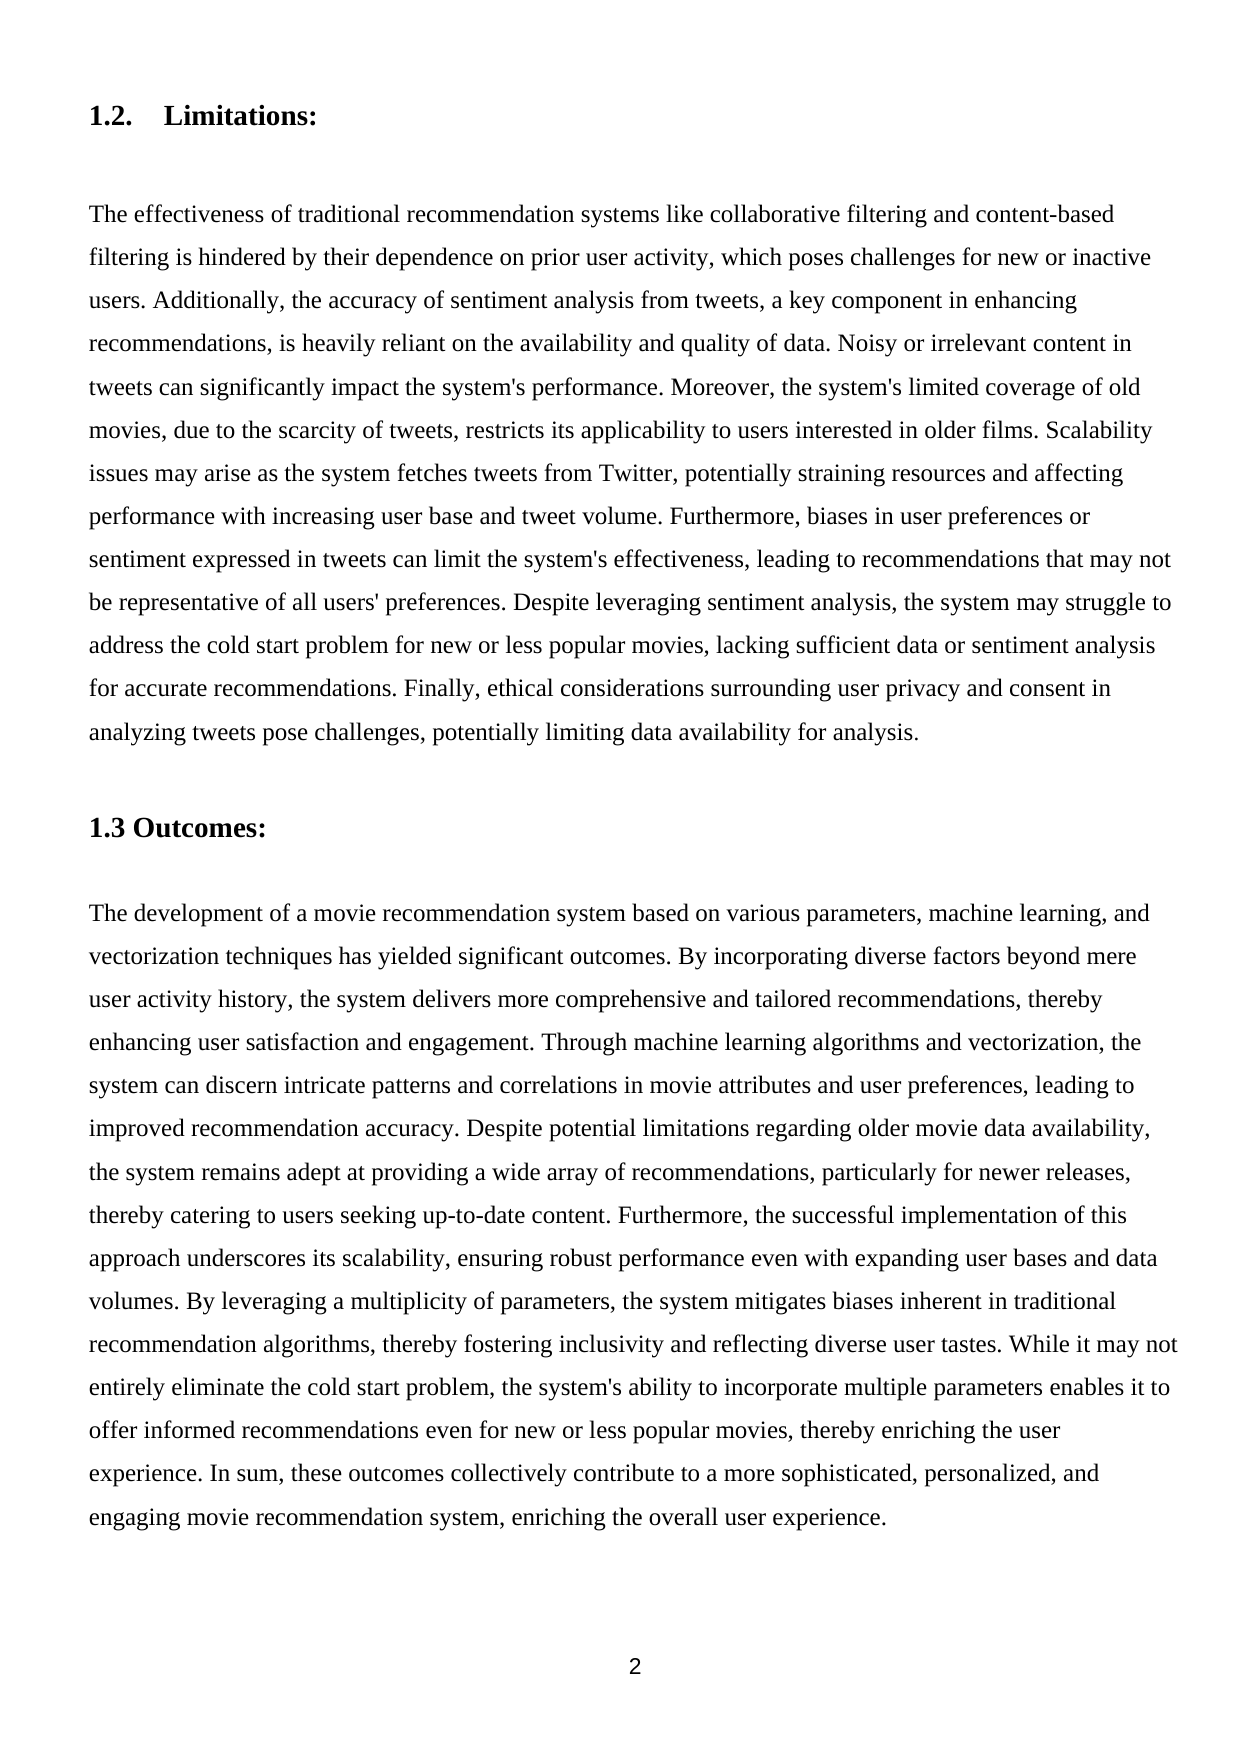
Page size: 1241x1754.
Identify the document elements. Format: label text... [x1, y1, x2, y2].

text The effectiveness of traditional recommendation systems like collaborative filtering and content-based filtering is hindered by their dependence on prior user activity, which poses challenges for new or inactive users. Additionally, the accuracy of sentiment analysis from tweets, a key component in enhancing recommendations, is heavily reliant on the availability and quality of data. Noisy or irrelevant content in tweets can significantly impact the system's performance. Moreover, the system's limited coverage of old movies, due to the scarcity of tweets, restricts its applicability to users interested in older films. Scalability issues may arise as the system fetches tweets from Twitter, potentially straining resources and affecting performance with increasing user base and tweet volume. Furthermore, biases in user preferences or sentiment expressed in tweets can limit the system's effectiveness, leading to recommendations that may not be representative of all users' preferences. Despite leveraging sentiment analysis, the system may struggle to address the cold start problem for new or less popular movies, lacking sufficient data or sentiment analysis for accurate recommendations. Finally, ethical considerations surrounding user privacy and consent in analyzing tweets pose challenges, potentially limiting data availability for analysis. [89, 199, 1181, 745]
list Limitations: [89, 98, 1181, 132]
text 1.3 Outcomes: [89, 810, 1181, 844]
subtitle The development of a movie recommendation system based on various parameters, machine learning, and vectorization techniques has yielded significant outcomes. By incorporating diverse factors beyond mere user activity history, the system delivers more comprehensive and tailored recommendations, thereby enhancing user satisfaction and engagement. Through machine learning algorithms and vectorization, the system can discern intricate patterns and correlations in movie attributes and user preferences, leading to improved recommendation accuracy. Despite potential limitations regarding older movie data availability, the system remains adept at providing a wide array of recommendations, particularly for newer releases, thereby catering to users seeking up-to-date content. Furthermore, the successful implementation of this approach underscores its scalability, ensuring robust performance even with expanding user bases and data volumes. By leveraging a multiplicity of parameters, the system mitigates biases inherent in traditional recommendation algorithms, thereby fostering inclusivity and reflecting diverse user tastes. While it may not entirely eliminate the cold start problem, the system's ability to incorporate multiple parameters enables it to offer informed recommendations even for new or less popular movies, thereby enriching the user experience. In sum, these outcomes collectively contribute to a more sophisticated, personalized, and engaging movie recommendation system, enriching the overall user experience. [89, 898, 1181, 1530]
